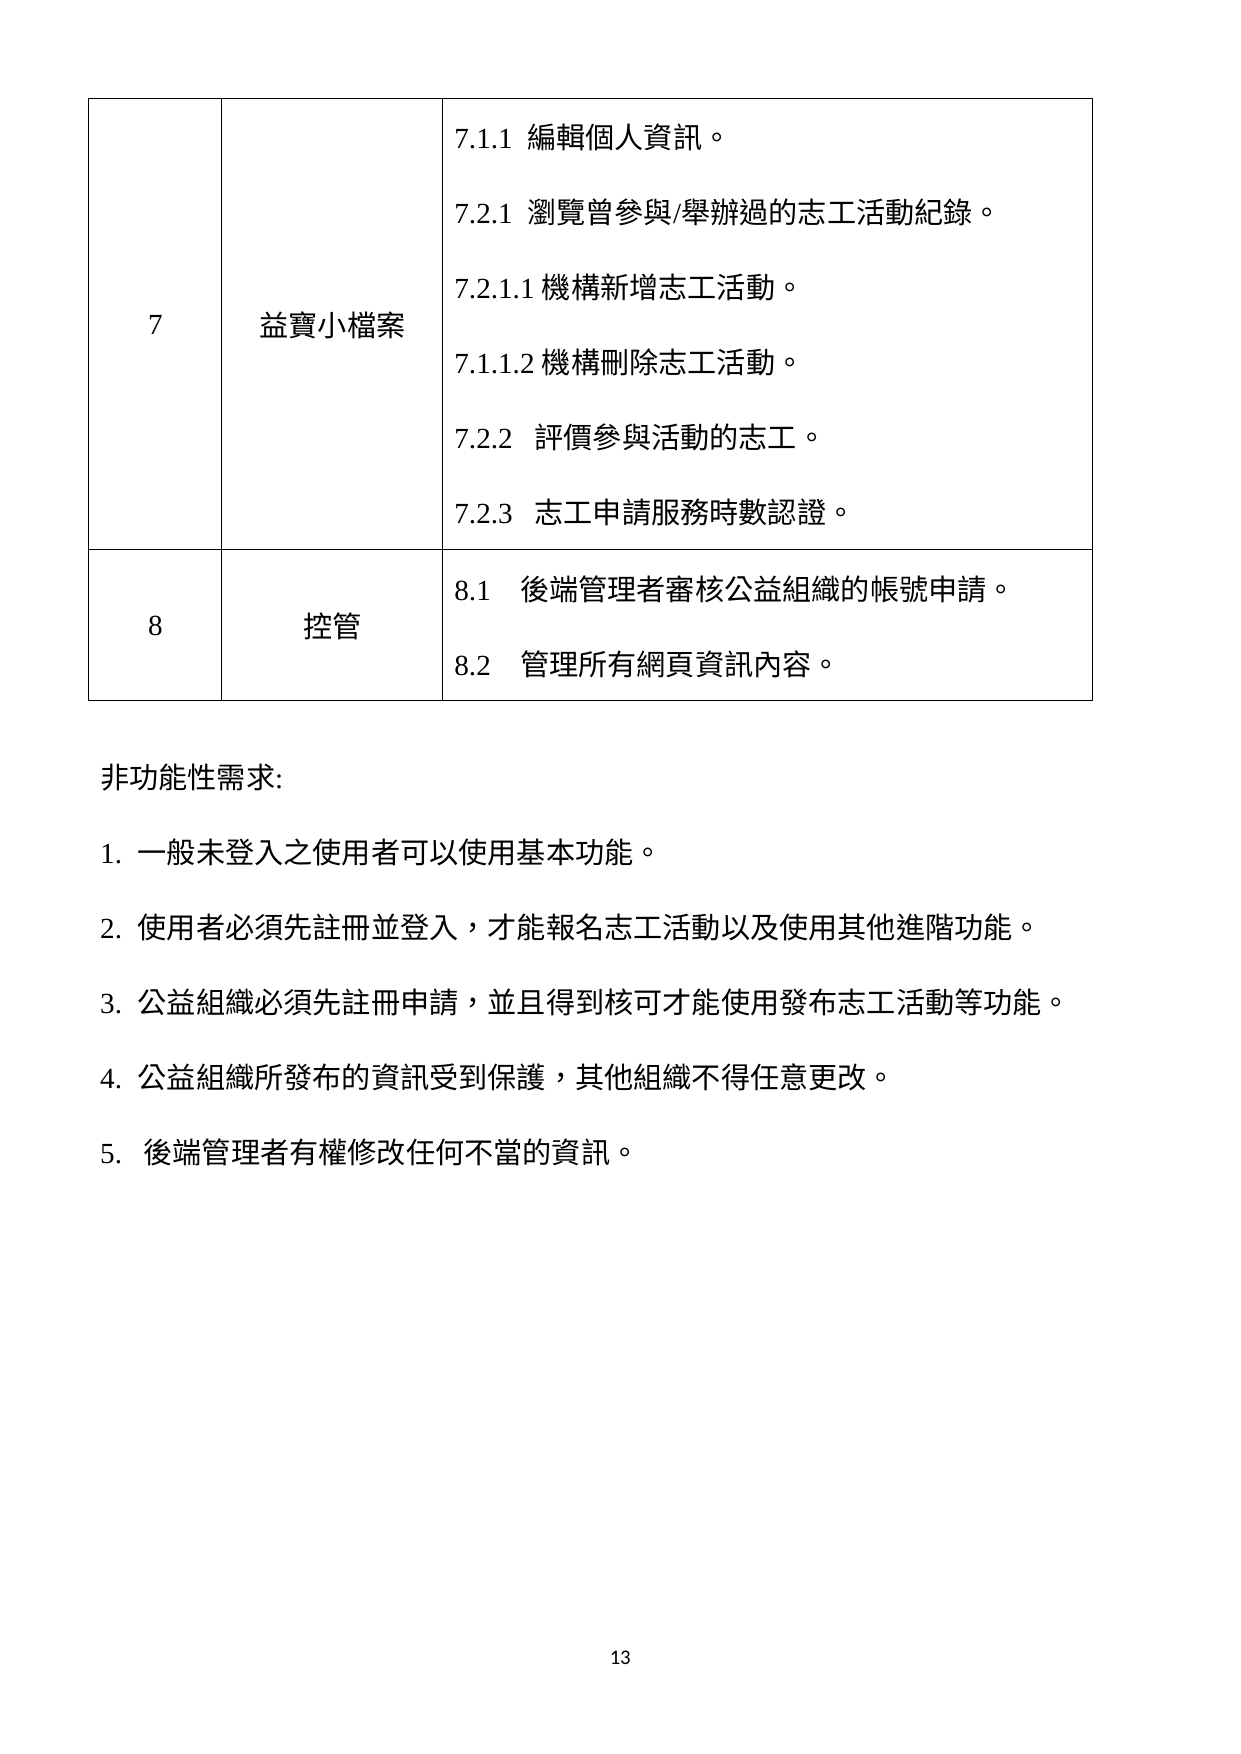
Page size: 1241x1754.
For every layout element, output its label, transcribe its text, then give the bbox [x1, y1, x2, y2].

table_cell 8 [89, 550, 221, 700]
table_cell 控管 [222, 550, 442, 700]
table_header 益寶小檔案 [222, 99, 442, 549]
table_cell 8.1 後端管理者審核公益組織的帳號申請。 8.2 管理所有網頁資訊內容。 [443, 550, 1092, 700]
table_header 7.1.1 編輯個人資訊。 7.2.1 瀏覽曾參與/舉辦過的志工活動紀錄。 7.2.1.1 機構新增志工活動。 7.1.1.2 機構刪除志工活動。 7.2.2 評價參與活動的志工。 7.2.3 志工申請服務時數認證。 [443, 99, 1092, 549]
table_cell 非功能性需求: 一般未登入之使用者可以使用基本功能。 使用者必須先註冊並登入，才能報名志工活動以及使用其他進階功能。 公益組織必須先註冊申請，並且得到核可才能使用發布志工活動等功能。 公益組織所發布的資訊受到保護，其他組織不得任意更改。 後端管理者有權修改任何不當的資訊。 [89, 701, 1093, 1226]
table_header 7 [89, 99, 221, 549]
